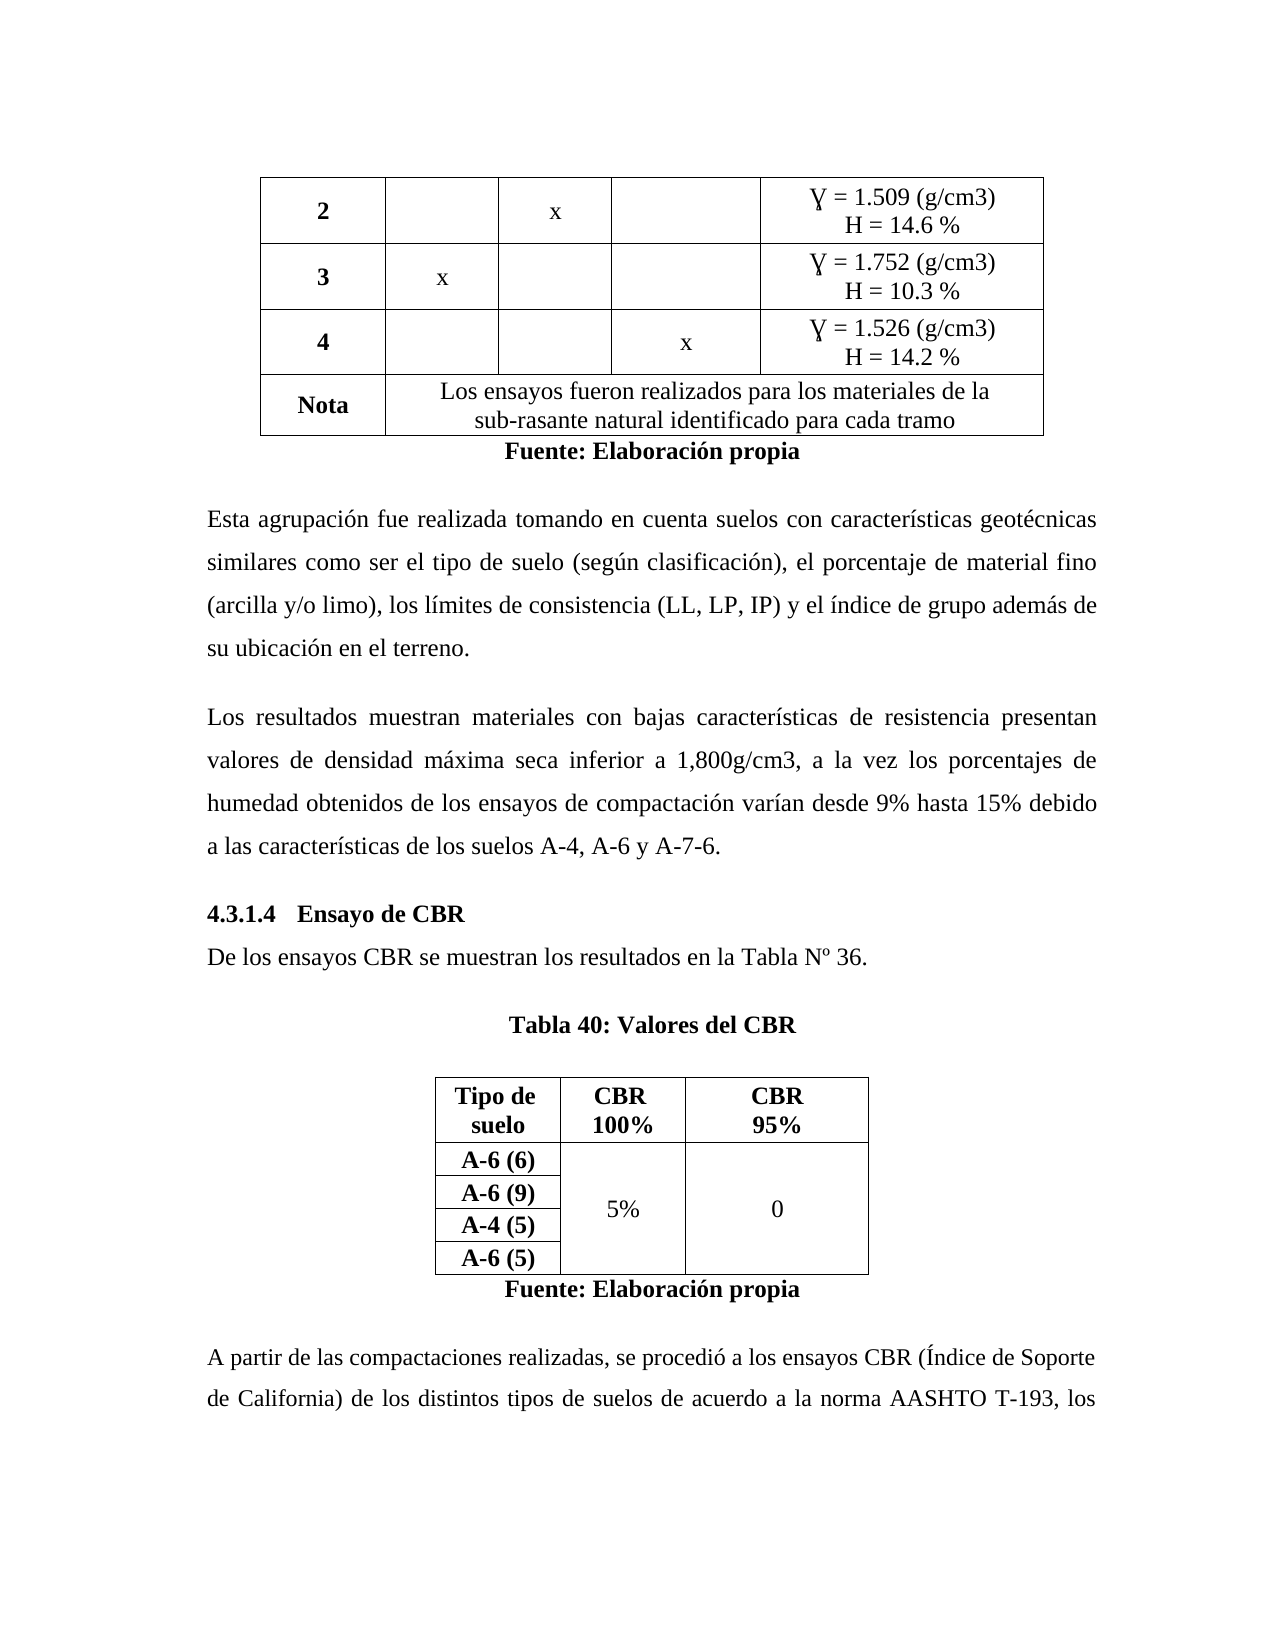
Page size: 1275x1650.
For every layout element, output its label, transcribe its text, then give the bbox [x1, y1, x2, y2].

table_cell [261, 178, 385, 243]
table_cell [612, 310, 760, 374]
text Fuente: Elaboración propia [207, 1274, 1098, 1303]
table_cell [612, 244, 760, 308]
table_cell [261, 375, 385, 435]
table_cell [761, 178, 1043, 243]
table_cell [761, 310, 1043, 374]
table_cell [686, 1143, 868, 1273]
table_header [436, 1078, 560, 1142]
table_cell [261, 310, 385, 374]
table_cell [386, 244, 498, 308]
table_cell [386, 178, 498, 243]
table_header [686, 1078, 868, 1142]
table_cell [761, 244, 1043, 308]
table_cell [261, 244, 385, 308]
text Esta agrupación fue realizada tomando en cuenta suelos con características geotécnicas similares como ser el tipo de suelo (según clasificación), el porcentaje de material fino (arcilla y/o limo), los límites de consistencia (LL, LP, IP) y el índice de grupo además de su ubicación en el terreno. [207, 504, 1098, 662]
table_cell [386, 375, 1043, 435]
subtitle Ensayo de CBR [207, 899, 1098, 928]
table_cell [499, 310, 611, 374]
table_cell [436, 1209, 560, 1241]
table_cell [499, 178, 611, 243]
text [207, 1343, 1098, 1412]
text Fuente: Elaboración propia [207, 436, 1098, 465]
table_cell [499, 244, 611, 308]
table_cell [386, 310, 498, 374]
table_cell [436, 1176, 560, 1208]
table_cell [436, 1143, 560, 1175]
text De los ensayos CBR se muestran los resultados en la Tabla Nº 36. [207, 942, 1098, 971]
text Los resultados muestran materiales con bajas características de resistencia presentan valores de densidad máxima seca inferior a 1,800g/cm3, a la vez los porcentajes de humedad obtenidos de los ensayos de compactación varían desde 9% hasta 15% debido a las características de los suelos A-4, A-6 y A-7-6. [207, 702, 1098, 860]
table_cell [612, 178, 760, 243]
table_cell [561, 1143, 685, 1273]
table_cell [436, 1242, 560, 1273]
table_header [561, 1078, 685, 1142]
